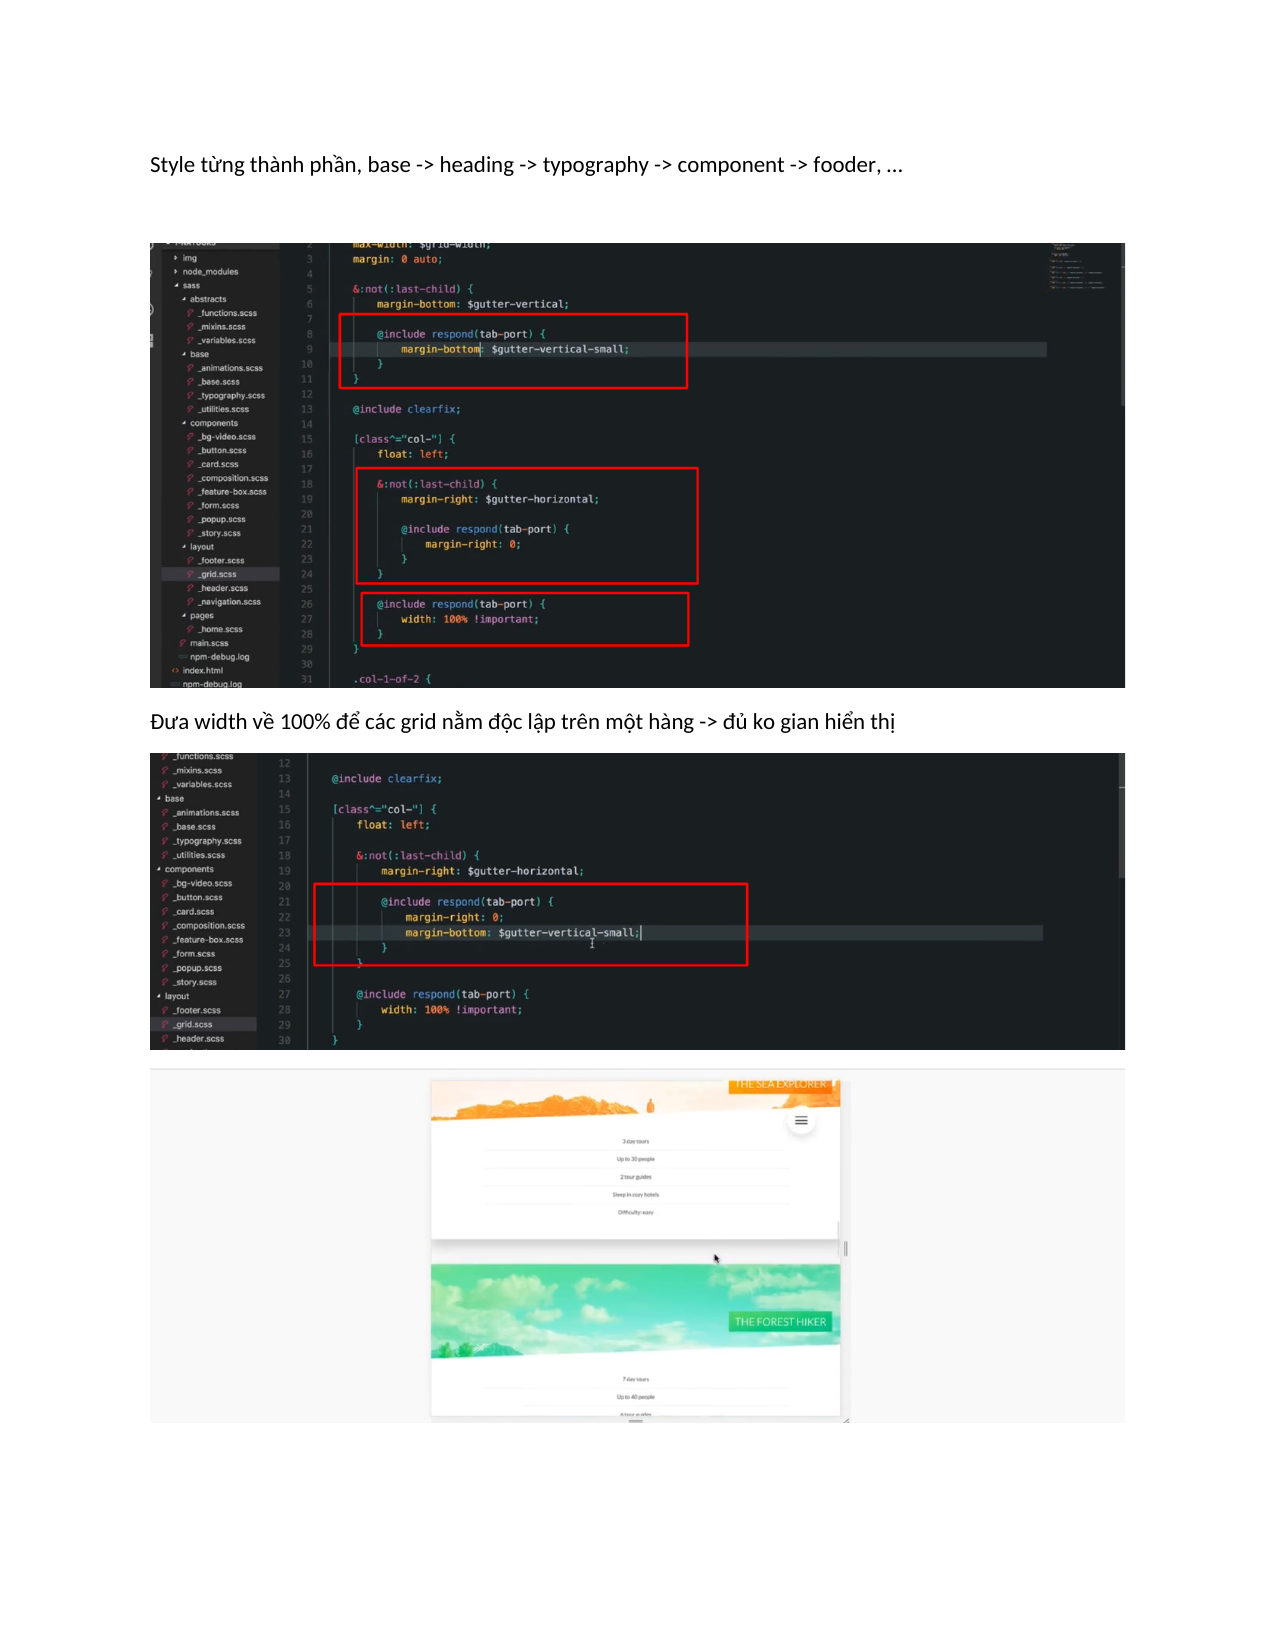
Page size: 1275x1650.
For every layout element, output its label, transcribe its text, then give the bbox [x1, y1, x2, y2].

picture [150, 1068, 1125, 1423]
text Style từng thành phần, base -> heading -> typography -> component -> fooder, … [150, 150, 1125, 178]
picture [150, 753, 1125, 1050]
picture [150, 243, 1125, 688]
text Đưa width về 100% để các grid nằm độc lập trên một hàng -> đủ ko gian hiển thị [150, 707, 1125, 735]
